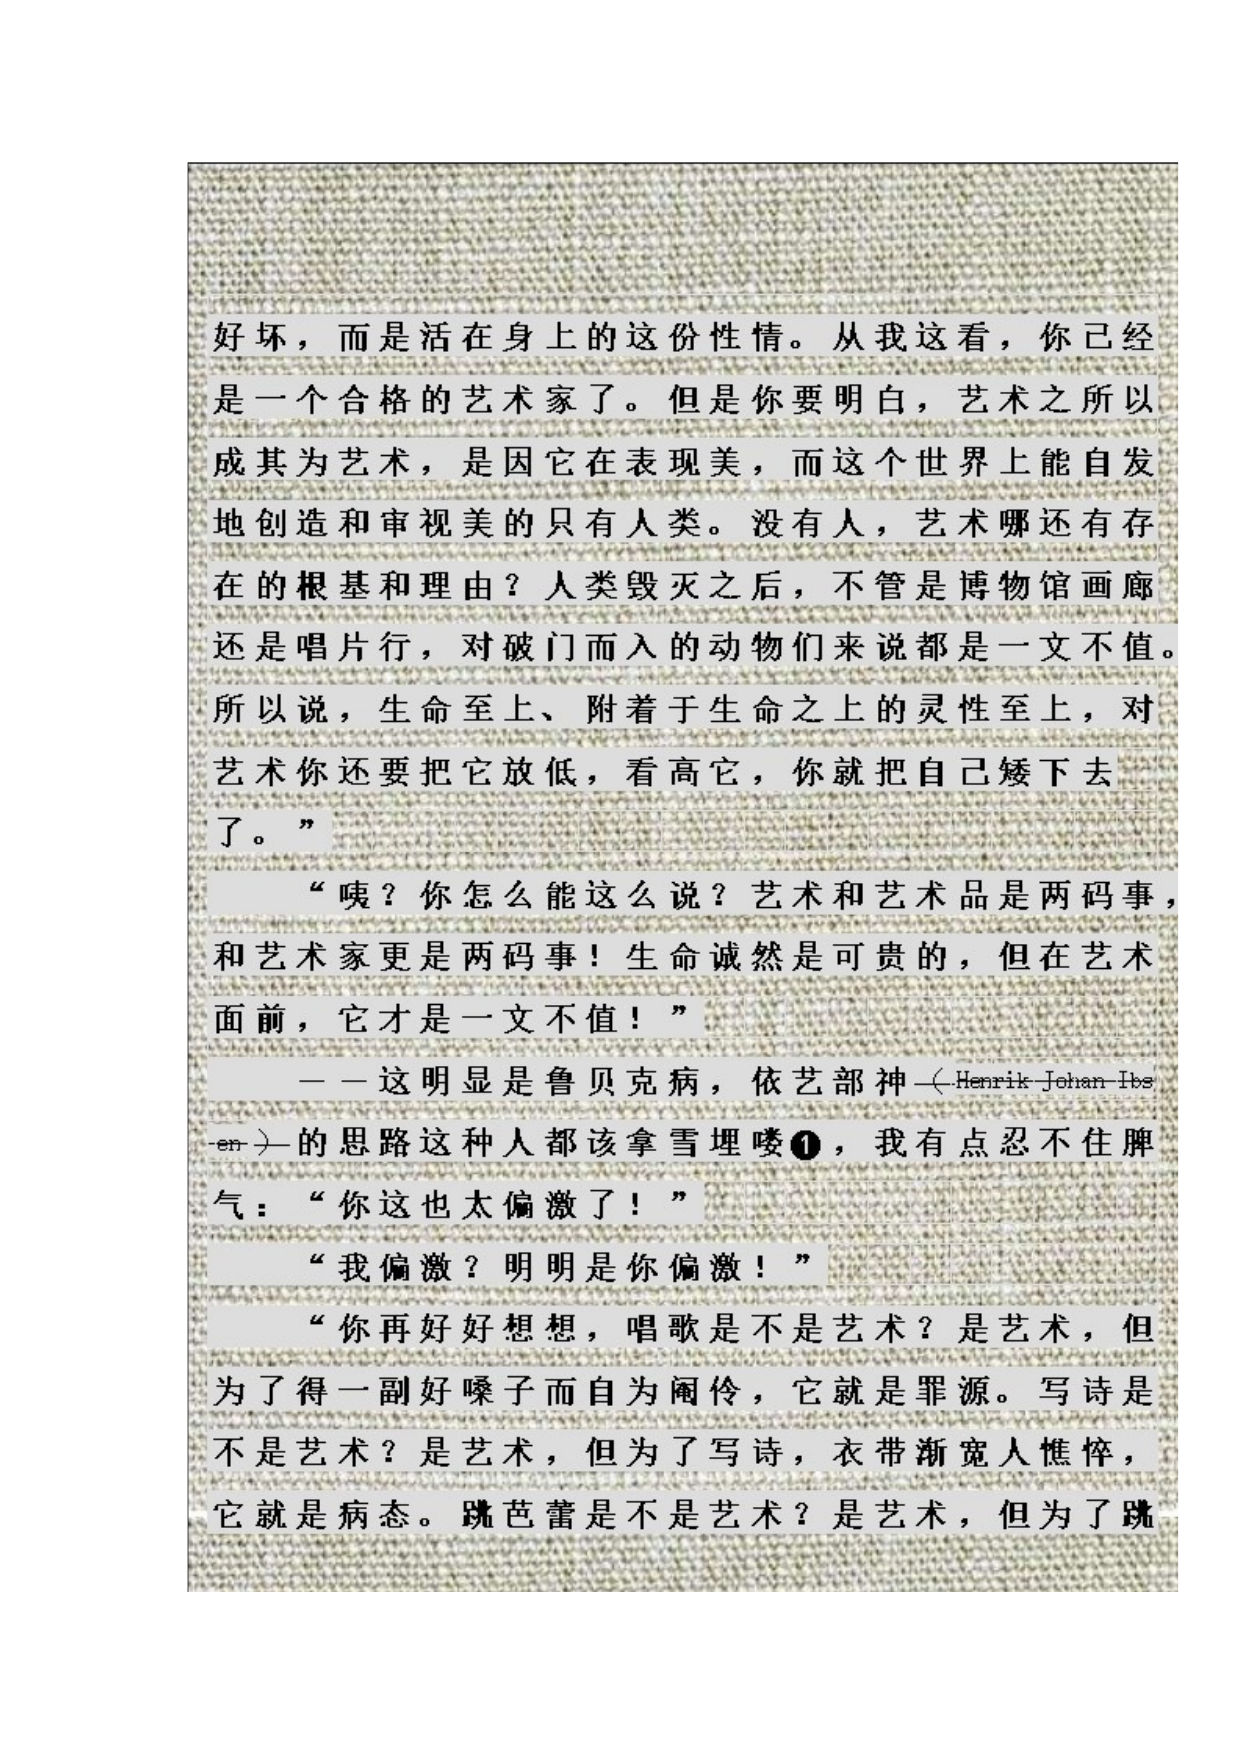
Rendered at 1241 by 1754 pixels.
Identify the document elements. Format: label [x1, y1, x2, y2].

picture [187, 162, 1179, 1592]
